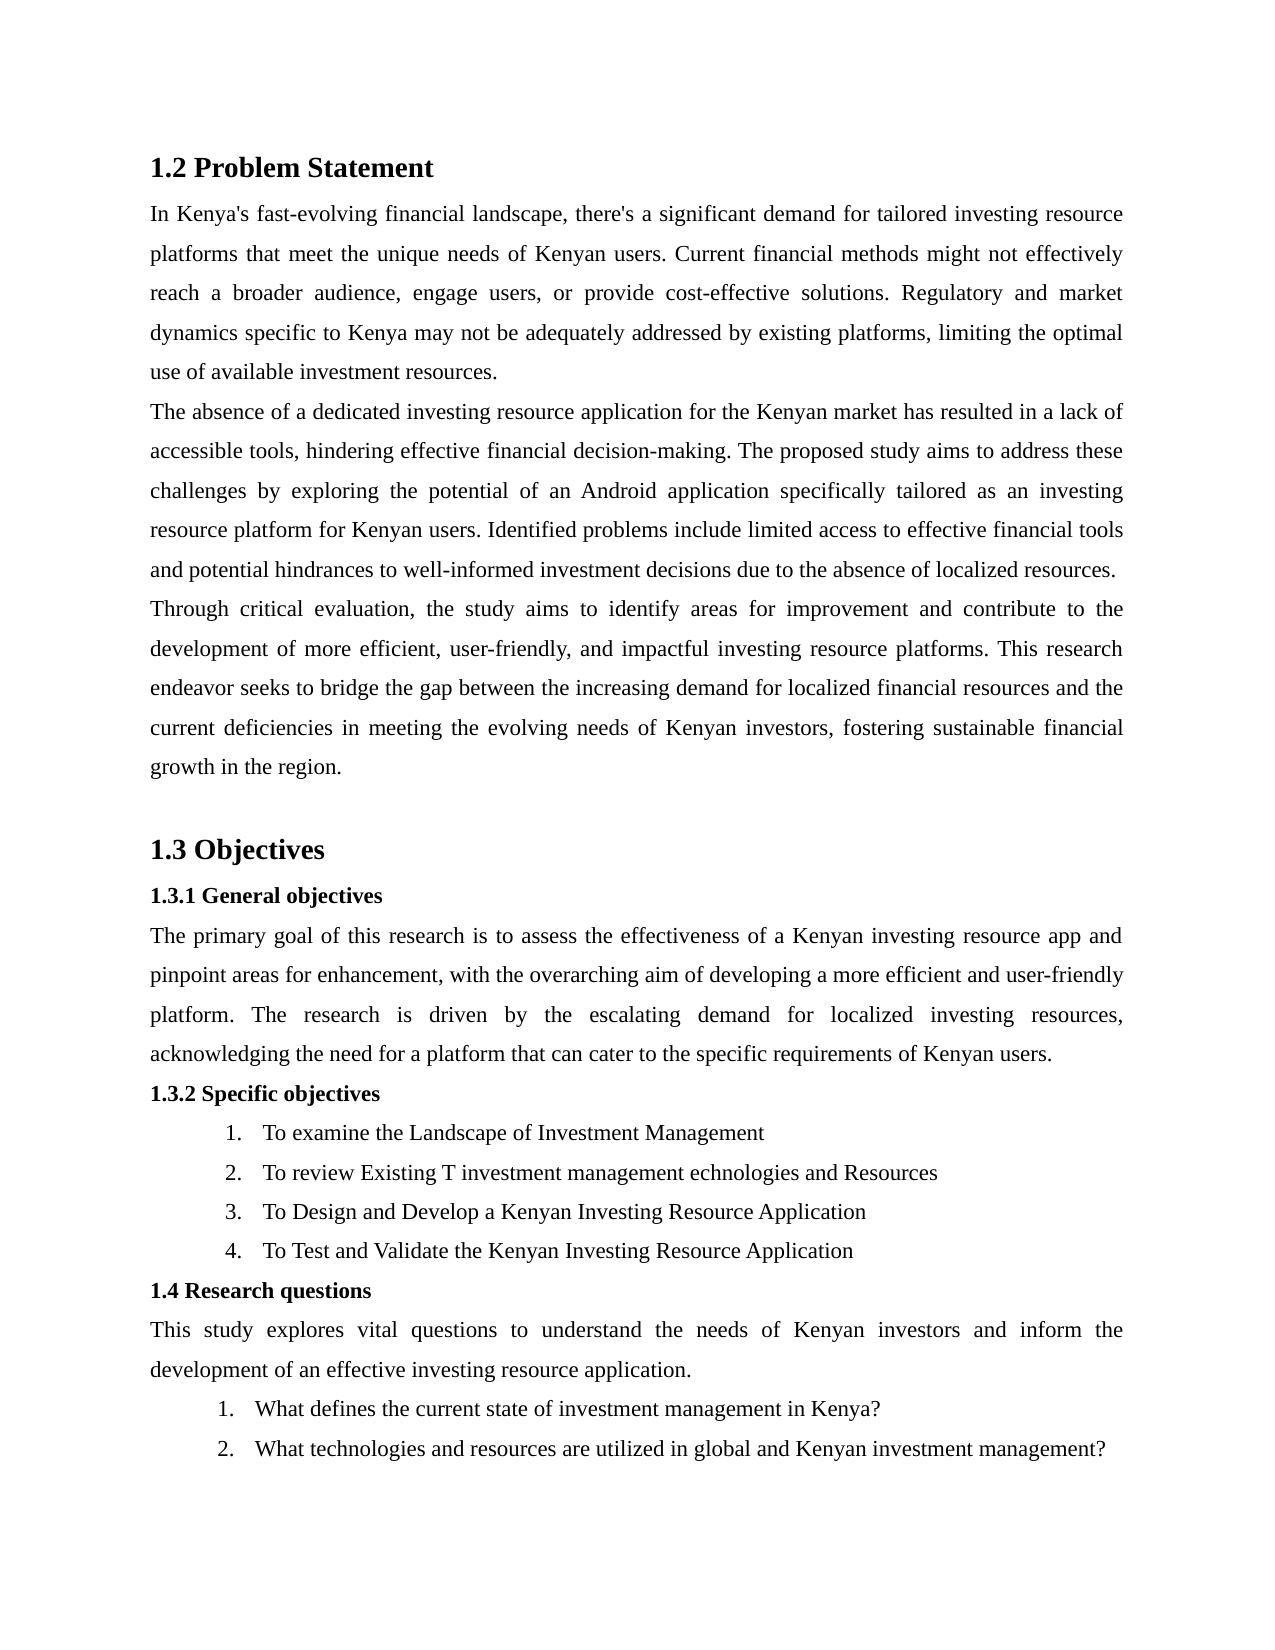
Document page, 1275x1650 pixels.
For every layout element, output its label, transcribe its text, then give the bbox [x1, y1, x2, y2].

text The primary goal of this research is to assess the effectiveness of a Kenyan investing resource app and pinpoint areas for enhancement, with the overarching aim of developing a more efficient and user-friendly platform. The research is driven by the escalating demand for localized investing resources, acknowledging the need for a platform that can cater to the specific requirements of Kenyan users. [150, 922, 1125, 1067]
list To review Existing T investment management echnologies and Resources [225, 1159, 1125, 1185]
list To Design and Develop a Kenyan Investing Resource Application [225, 1198, 1125, 1224]
text In Kenya's fast-evolving financial landscape, there's a significant demand for tailored investing resource platforms that meet the unique needs of Kenyan users. Current financial methods might not effectively reach a broader audience, engage users, or provide cost-effective solutions. Regulatory and market dynamics specific to Kenya may not be adequately addressed by existing platforms, limiting the optimal use of available investment resources. [150, 200, 1125, 384]
text The absence of a dedicated investing resource application for the Kenyan market has resulted in a lack of accessible tools, hindering effective financial decision-making. The proposed study aims to address these challenges by exploring the potential of an Android application specifically tailored as an investing resource platform for Kenyan users. Identified problems include limited access to effective financial tools and potential hindrances to well-informed investment decisions due to the absence of localized resources. [150, 398, 1125, 582]
list To Test and Validate the Kenyan Investing Resource Application [225, 1238, 1125, 1264]
subtitle 1.2 Problem Statement [150, 150, 1125, 183]
subtitle 1.3.2 Specific objectives [150, 1080, 1125, 1106]
text This study explores vital questions to understand the needs of Kenyan investors and inform the development of an effective investing resource application. [150, 1317, 1125, 1382]
list To examine the Landscape of Investment Management [225, 1119, 1125, 1146]
list What defines the current state of investment management in Kenya? [217, 1396, 1125, 1422]
subtitle 1.3 Objectives [150, 832, 1125, 866]
subtitle 1.4 Research questions [150, 1277, 1125, 1303]
subtitle 1.3.1 General objectives [150, 882, 1125, 909]
list What technologies and resources are utilized in global and Kenyan investment management? [217, 1435, 1125, 1461]
text Through critical evaluation, the study aims to identify areas for improvement and contribute to the development of more efficient, user-friendly, and impactful investing resource platforms. This research endeavor seeks to bridge the gap between the increasing demand for localized financial resources and the current deficiencies in meeting the evolving needs of Kenyan investors, fostering sustainable financial growth in the region.Top of Form [150, 595, 1125, 779]
